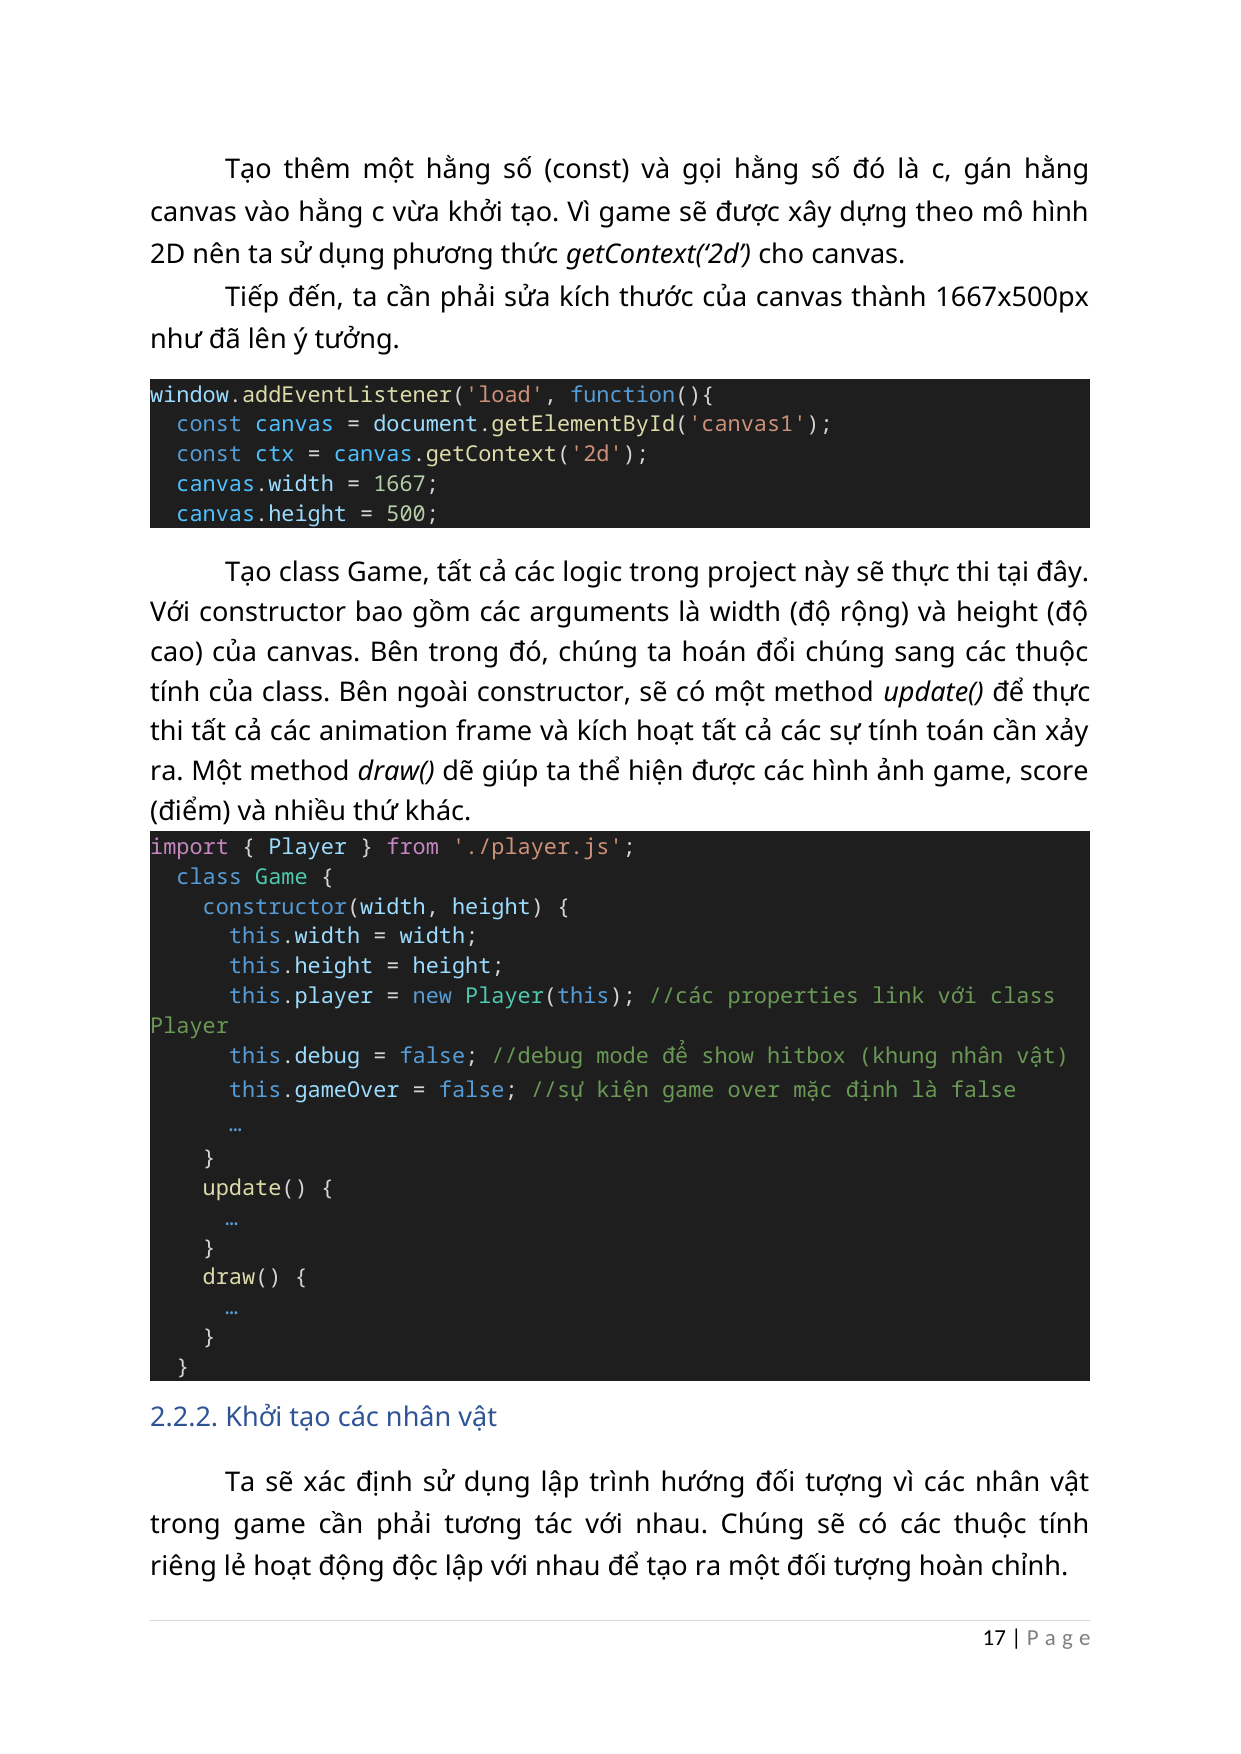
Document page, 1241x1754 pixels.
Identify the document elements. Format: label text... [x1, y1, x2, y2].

text … [150, 1108, 1090, 1138]
text … [150, 1291, 1090, 1321]
text const ctx = canvas.getContext('2d'); [150, 438, 1090, 468]
text } [150, 1321, 1090, 1351]
text } [150, 1351, 1090, 1381]
subtitle 2.2.2. Khởi tạo các nhân vật [150, 1397, 1090, 1434]
text this.player = new Player(this); //các properties link với class Player [150, 980, 1090, 1040]
text canvas.height = 500; [150, 498, 1090, 528]
text canvas.width = 1667; [150, 468, 1090, 498]
text this.debug = false; //debug mode để show hitbox (khung nhân vật) [150, 1040, 1090, 1069]
text this.height = height; [150, 950, 1090, 980]
text window.addEventListener('load', function(){ [150, 379, 1090, 408]
text } [150, 1142, 1090, 1172]
text Ta sẽ xác định sử dụng lập trình hướng đối tượng vì các nhân vật trong game cần phải tương tác với nhau. Chúng sẽ có các thuộc tính riêng lẻ hoạt động độc lập với nhau để tạo ra một đối tượng hoàn chỉnh. [150, 1462, 1090, 1584]
text import { Player } from './player.js'; [150, 831, 1090, 861]
text constructor(width, height) { [150, 891, 1090, 921]
text Tạo class Game, tất cả các logic trong project này sẽ thực thi tại đây. Với constructor bao gồm các arguments là width (độ rộng) và height (độ cao) của canvas. Bên trong đó, chúng ta hoán đổi chúng sang các thuộc tính của class. Bên ngoài constructor, sẽ có một method update() để thực thi tất cả các animation frame và kích hoạt tất cả các sự tính toán cần xảy ra. Một method draw() dẽ giúp ta thể hiện được các hình ảnh game, score (điểm) và nhiều thứ khác. [150, 553, 1090, 828]
text this.width = width; [150, 921, 1090, 950]
text this.gameOver = false; //sự kiện game over mặc định là false [150, 1074, 1090, 1104]
text Tiếp đến, ta cần phải sửa kích thước của canvas thành 1667x500px như đã lên ý tưởng. [150, 277, 1090, 356]
text draw() { [150, 1261, 1090, 1291]
text Tạo thêm một hằng số (const) và gọi hằng số đó là c, gán hằng canvas vào hằng c vừa khởi tạo. Vì game sẽ được xây dựng theo mô hình 2D nên ta sử dụng phương thức getContext(‘2d’) cho canvas. [150, 150, 1090, 272]
text update() { [150, 1172, 1090, 1202]
text const canvas = document.getElementById('canvas1'); [150, 408, 1090, 438]
text } [150, 1232, 1090, 1261]
text class Game { [150, 861, 1090, 891]
text … [150, 1202, 1090, 1232]
